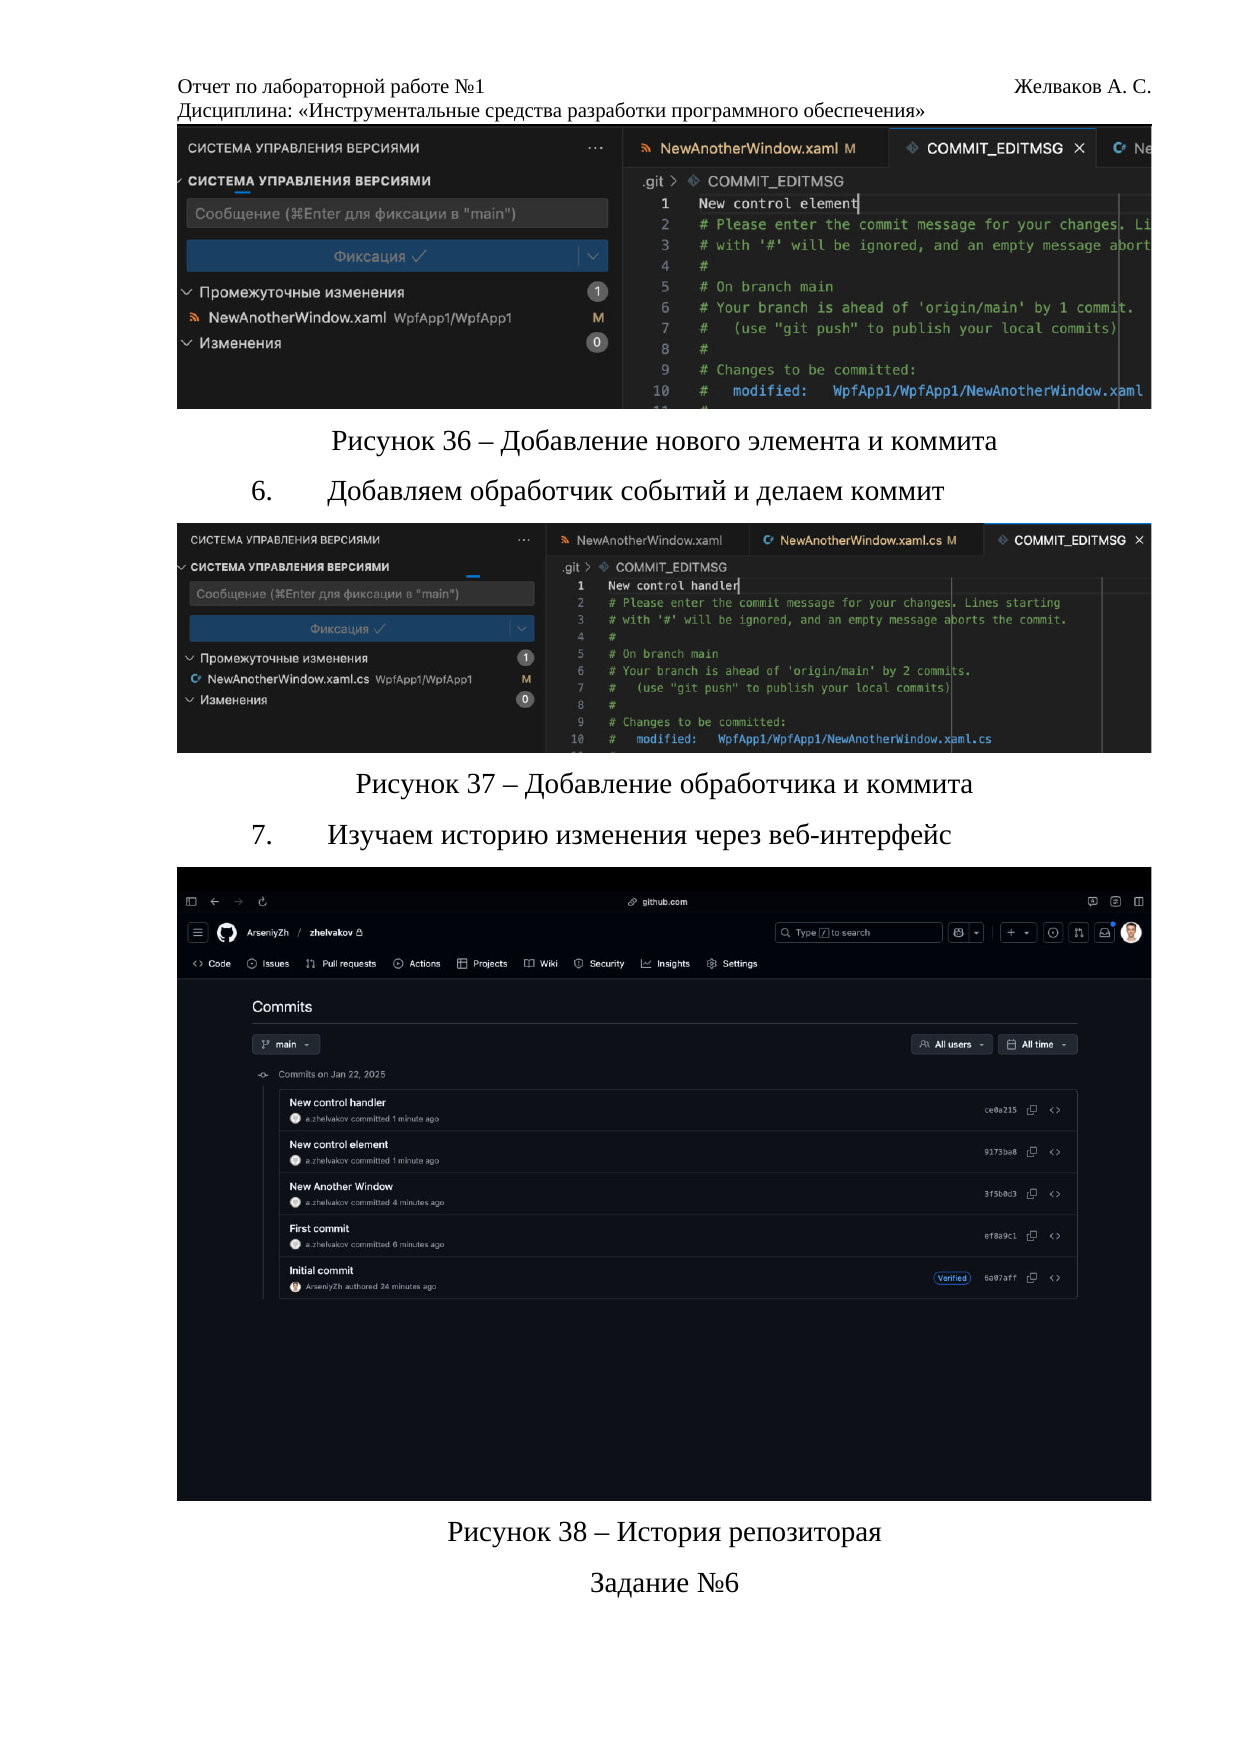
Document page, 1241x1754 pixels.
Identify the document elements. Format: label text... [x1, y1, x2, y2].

text Рисунок 37 – Добавление обработчика и коммита [177, 767, 1152, 800]
text Рисунок 38 – История репозиторая [177, 1514, 1152, 1548]
picture [177, 867, 1152, 1501]
picture [177, 126, 1152, 409]
picture [177, 523, 1152, 753]
list Изучаем историю изменения через веб-интерфейс [177, 817, 1152, 850]
list Добавляем обработчик событий и делаем коммит [177, 473, 1152, 507]
text Задание №6 [177, 1565, 1152, 1598]
text Рисунок 36 – Добавление нового элемента и коммита [177, 423, 1152, 456]
